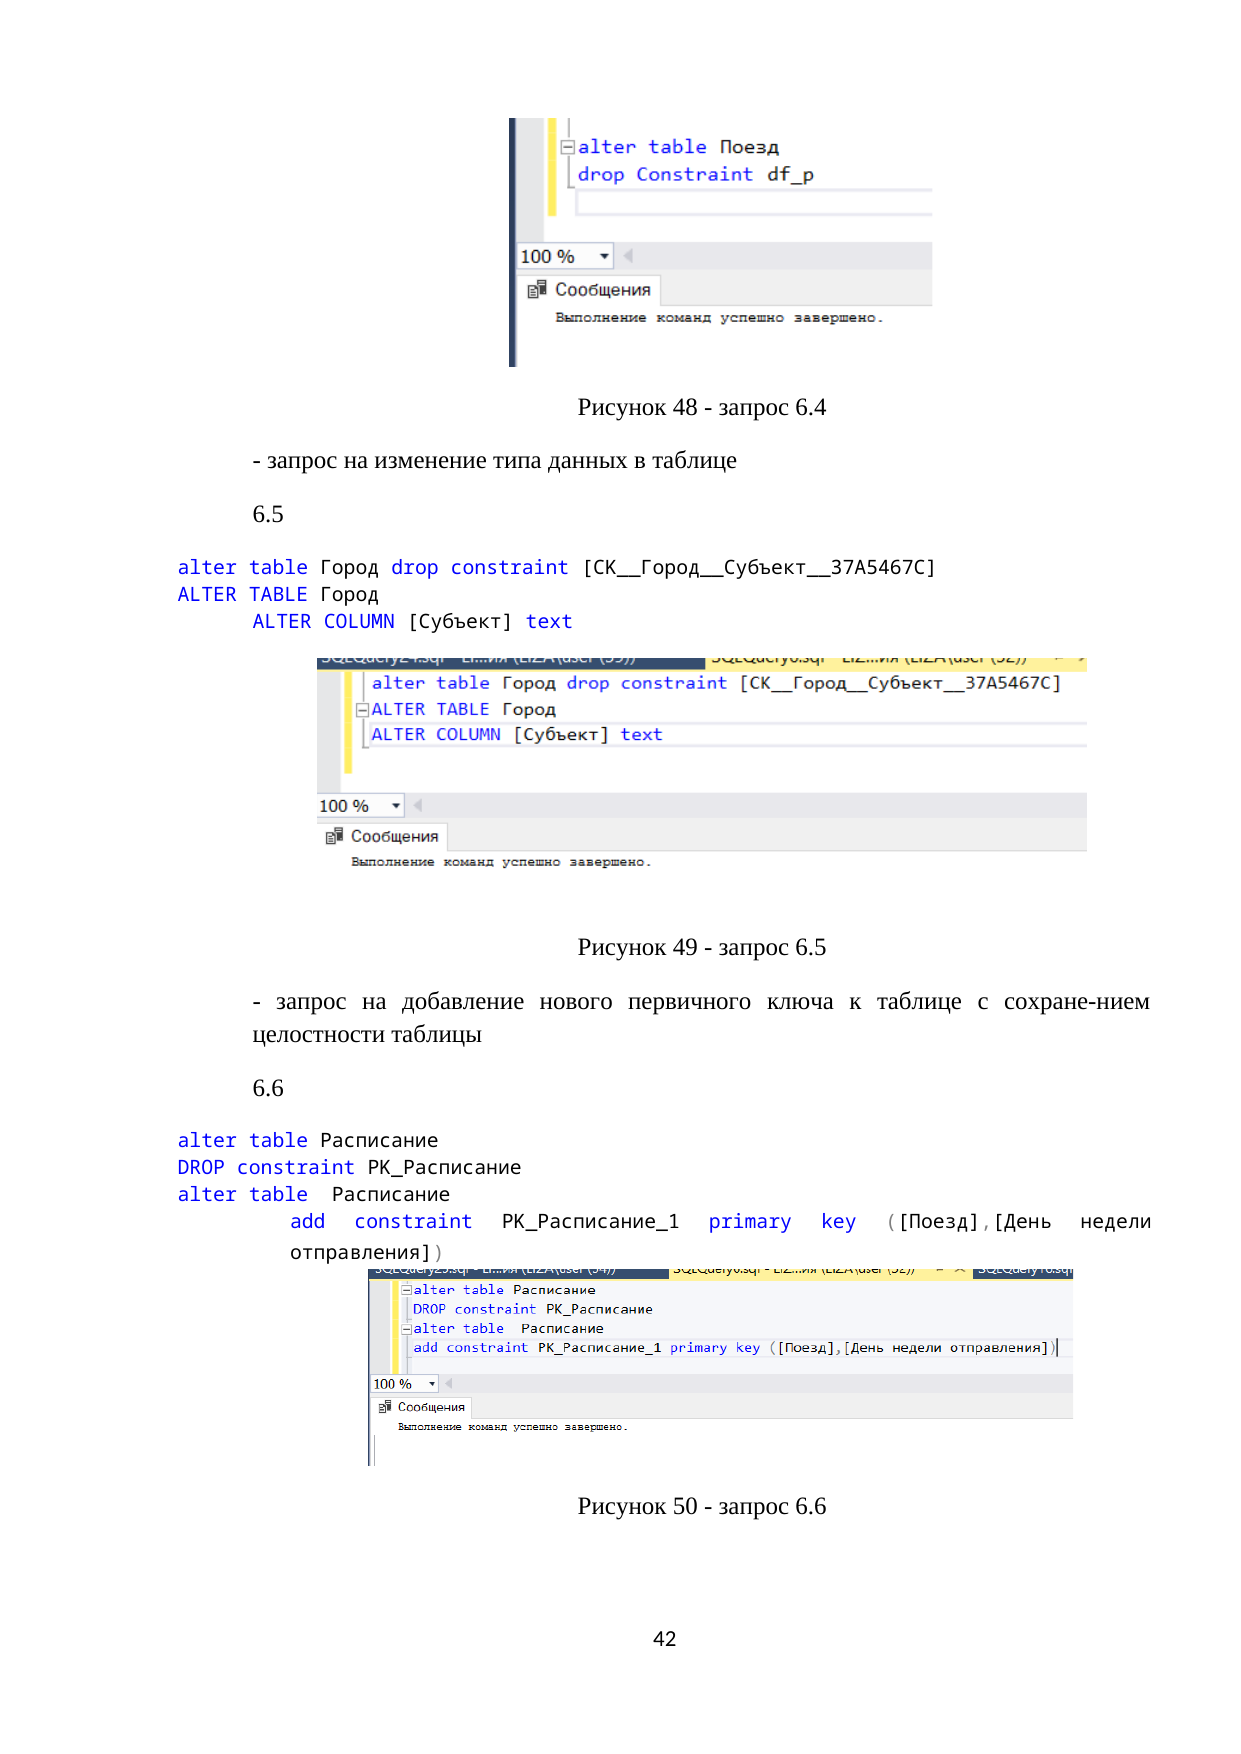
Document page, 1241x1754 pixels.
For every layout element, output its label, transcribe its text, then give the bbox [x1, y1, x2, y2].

text - запрос на добавление нового первичного ключа к таблице с сохране-нием целостности таблицы [252, 986, 1152, 1048]
text DROP constraint PK_Расписание [177, 1154, 1152, 1181]
text alter table Расписание [177, 1181, 1152, 1208]
text alter table Расписание [177, 1127, 1152, 1154]
picture [368, 1269, 1074, 1466]
list add constraint PK_Расписание_1 primary key ([Поезд],[День недели отправления]) [290, 1208, 1152, 1266]
text Рисунок 50 - запрос 6.6 [252, 1491, 1152, 1520]
text - запрос на изменение типа данных в таблице [252, 445, 1152, 474]
text alter table Город drop constraint [CK__Город__Субъект__37A5467C] [177, 553, 1152, 580]
picture [509, 118, 933, 367]
picture [317, 658, 1087, 908]
text ALTER TABLE Город [177, 580, 1152, 607]
text Рисунок 49 - запрос 6.5 [252, 932, 1152, 961]
text ALTER COLUMN [Субъект] text [252, 607, 1152, 634]
text Рисунок 48 - запрос 6.4 [252, 392, 1152, 420]
